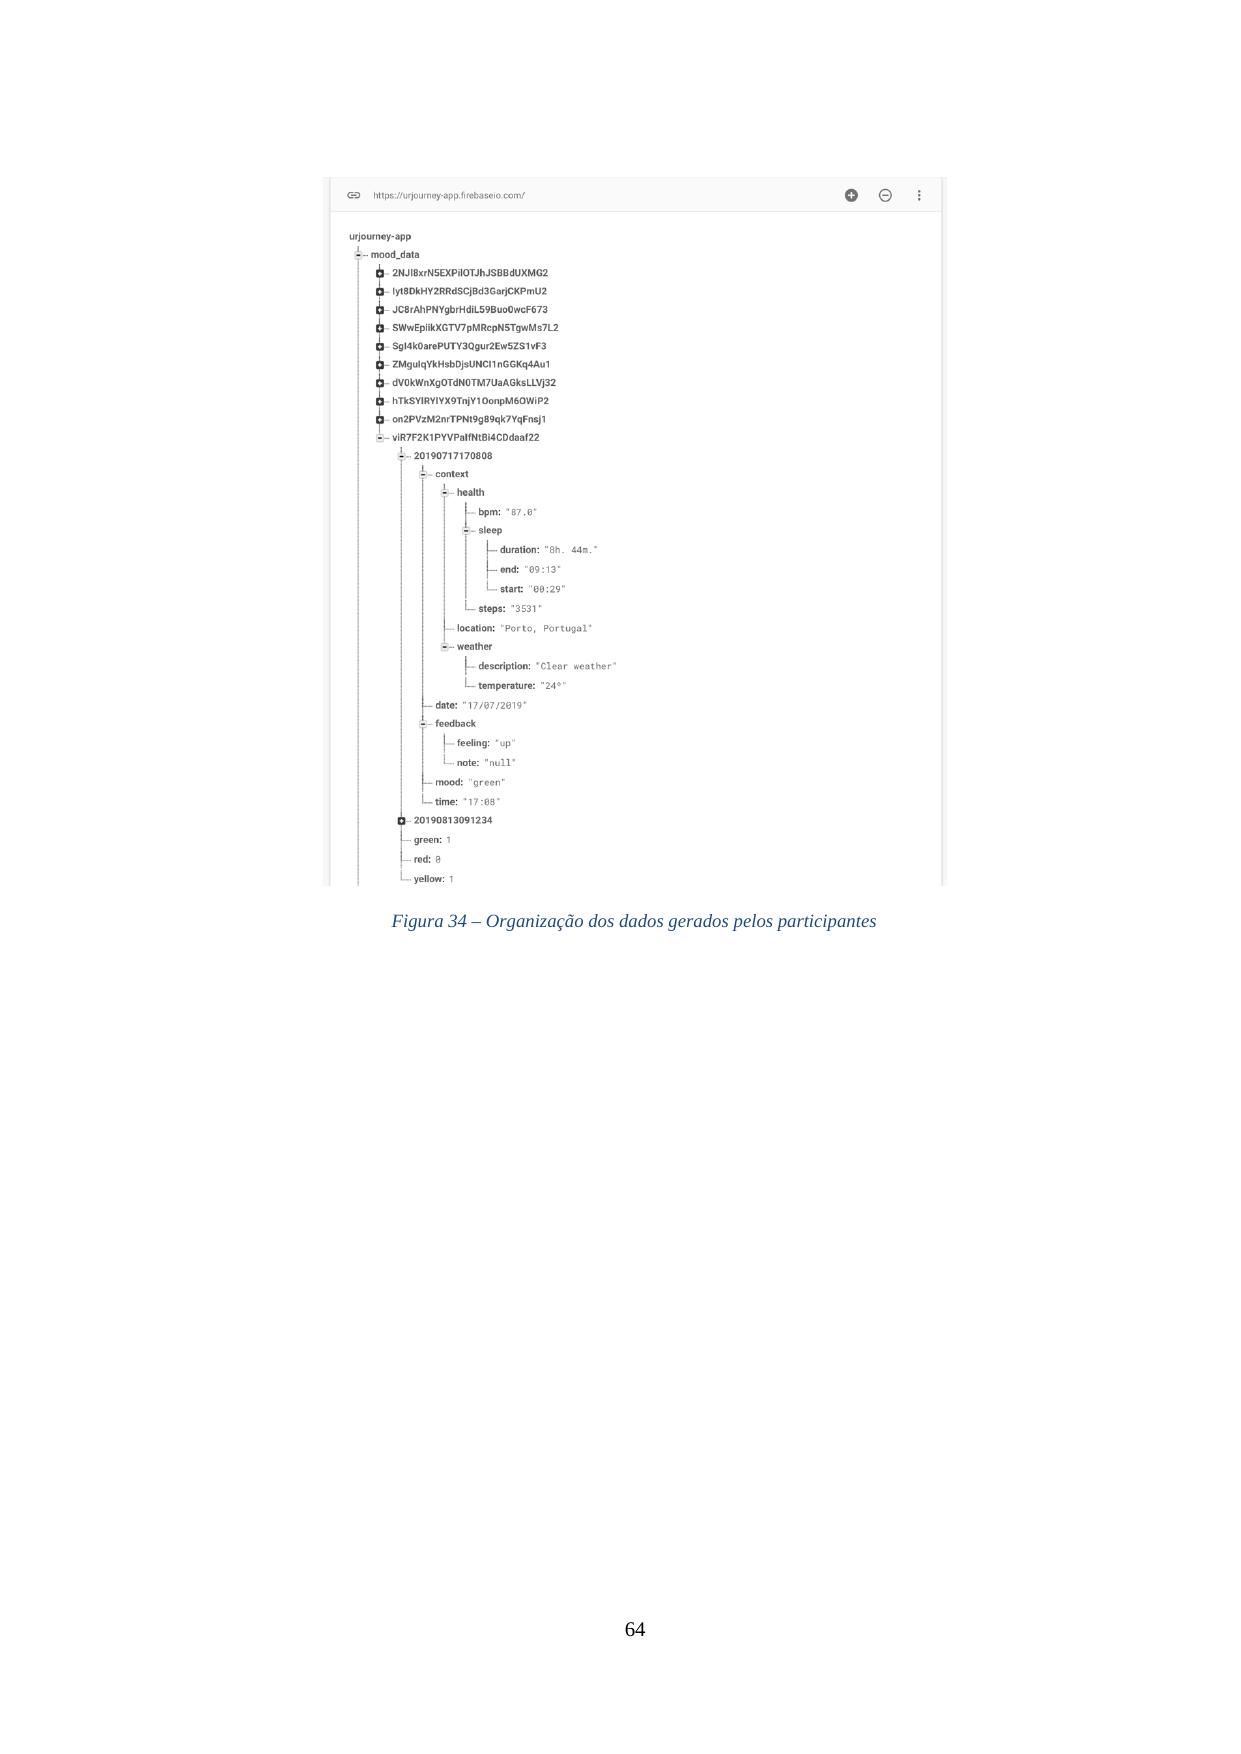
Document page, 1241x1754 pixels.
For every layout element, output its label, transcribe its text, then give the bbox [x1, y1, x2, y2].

text Figura 34 – Organização dos dados gerados pelos participantes [177, 910, 1092, 932]
picture [322, 177, 948, 886]
